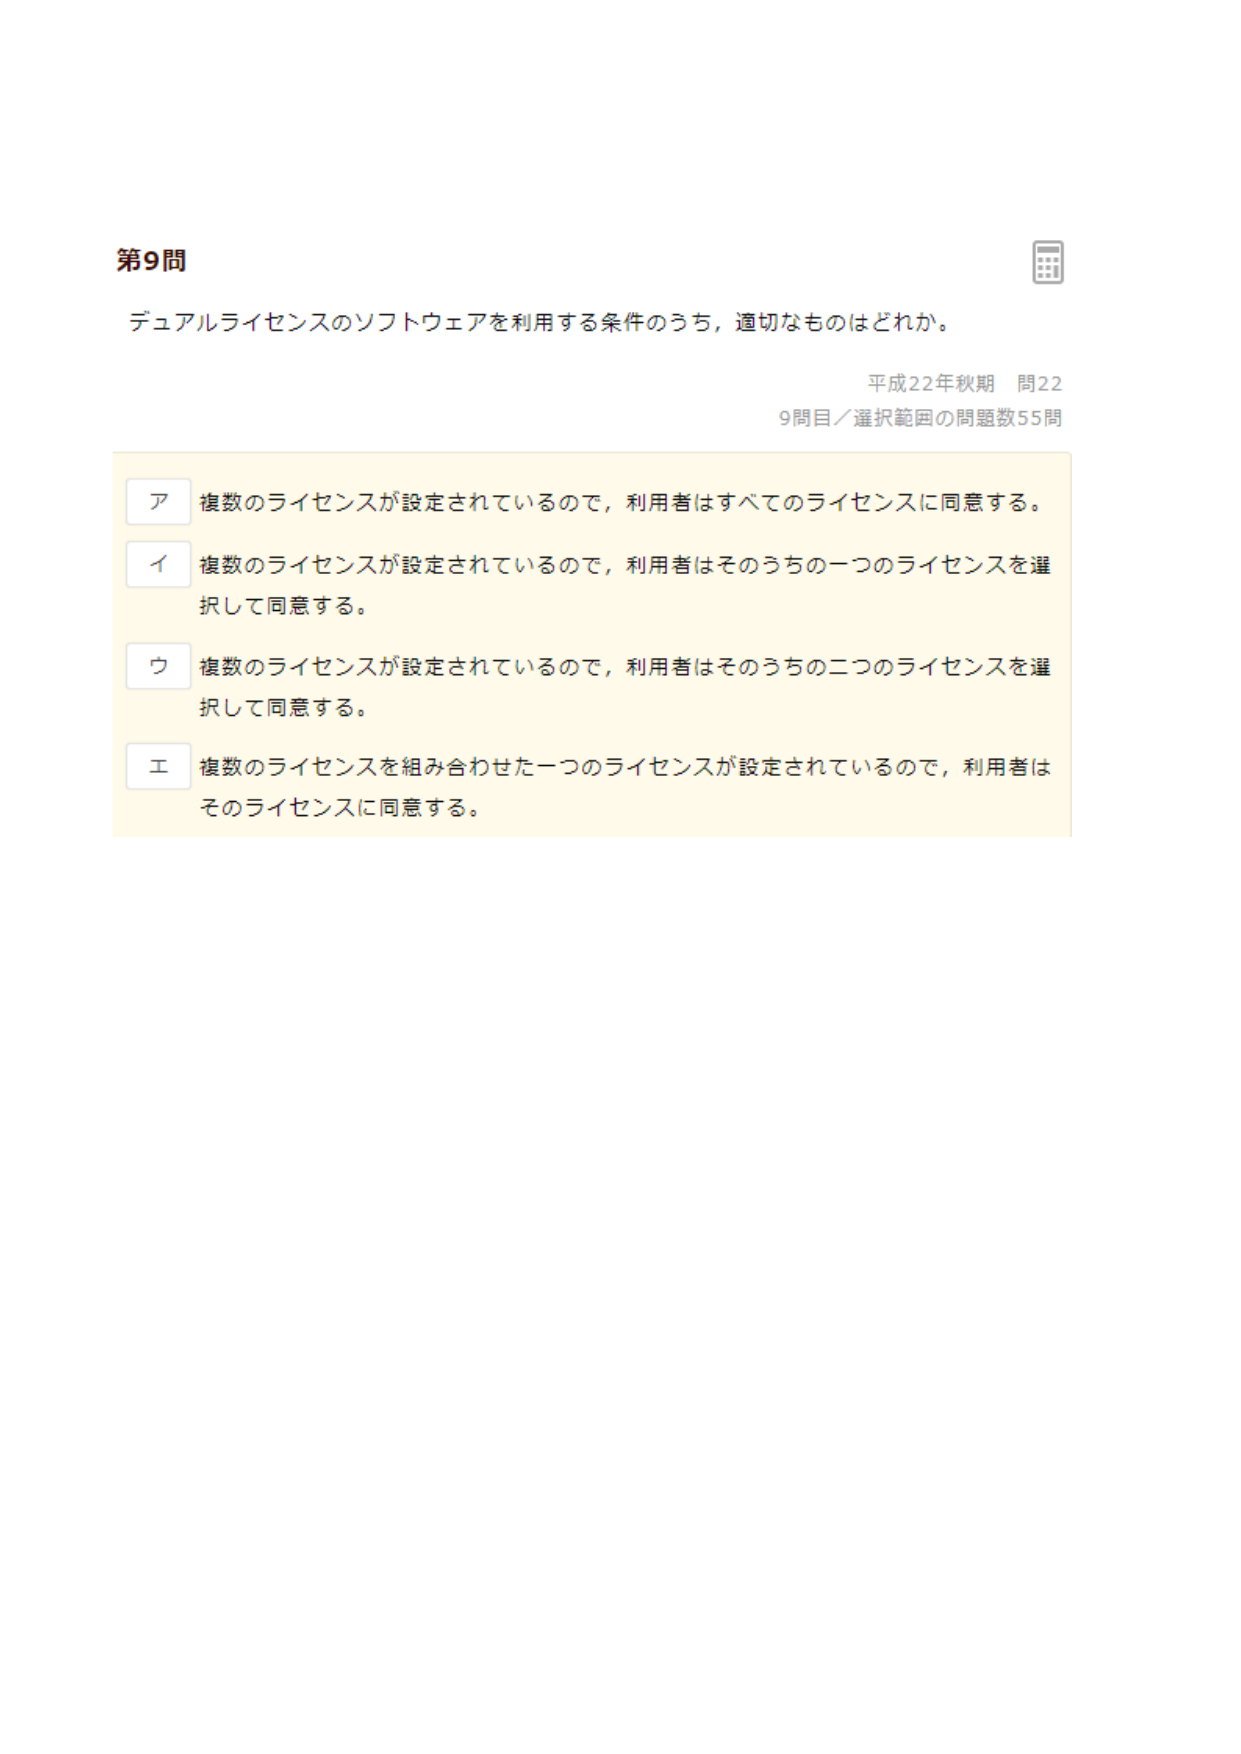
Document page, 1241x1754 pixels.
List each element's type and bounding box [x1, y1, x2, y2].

picture [112, 239, 1072, 837]
